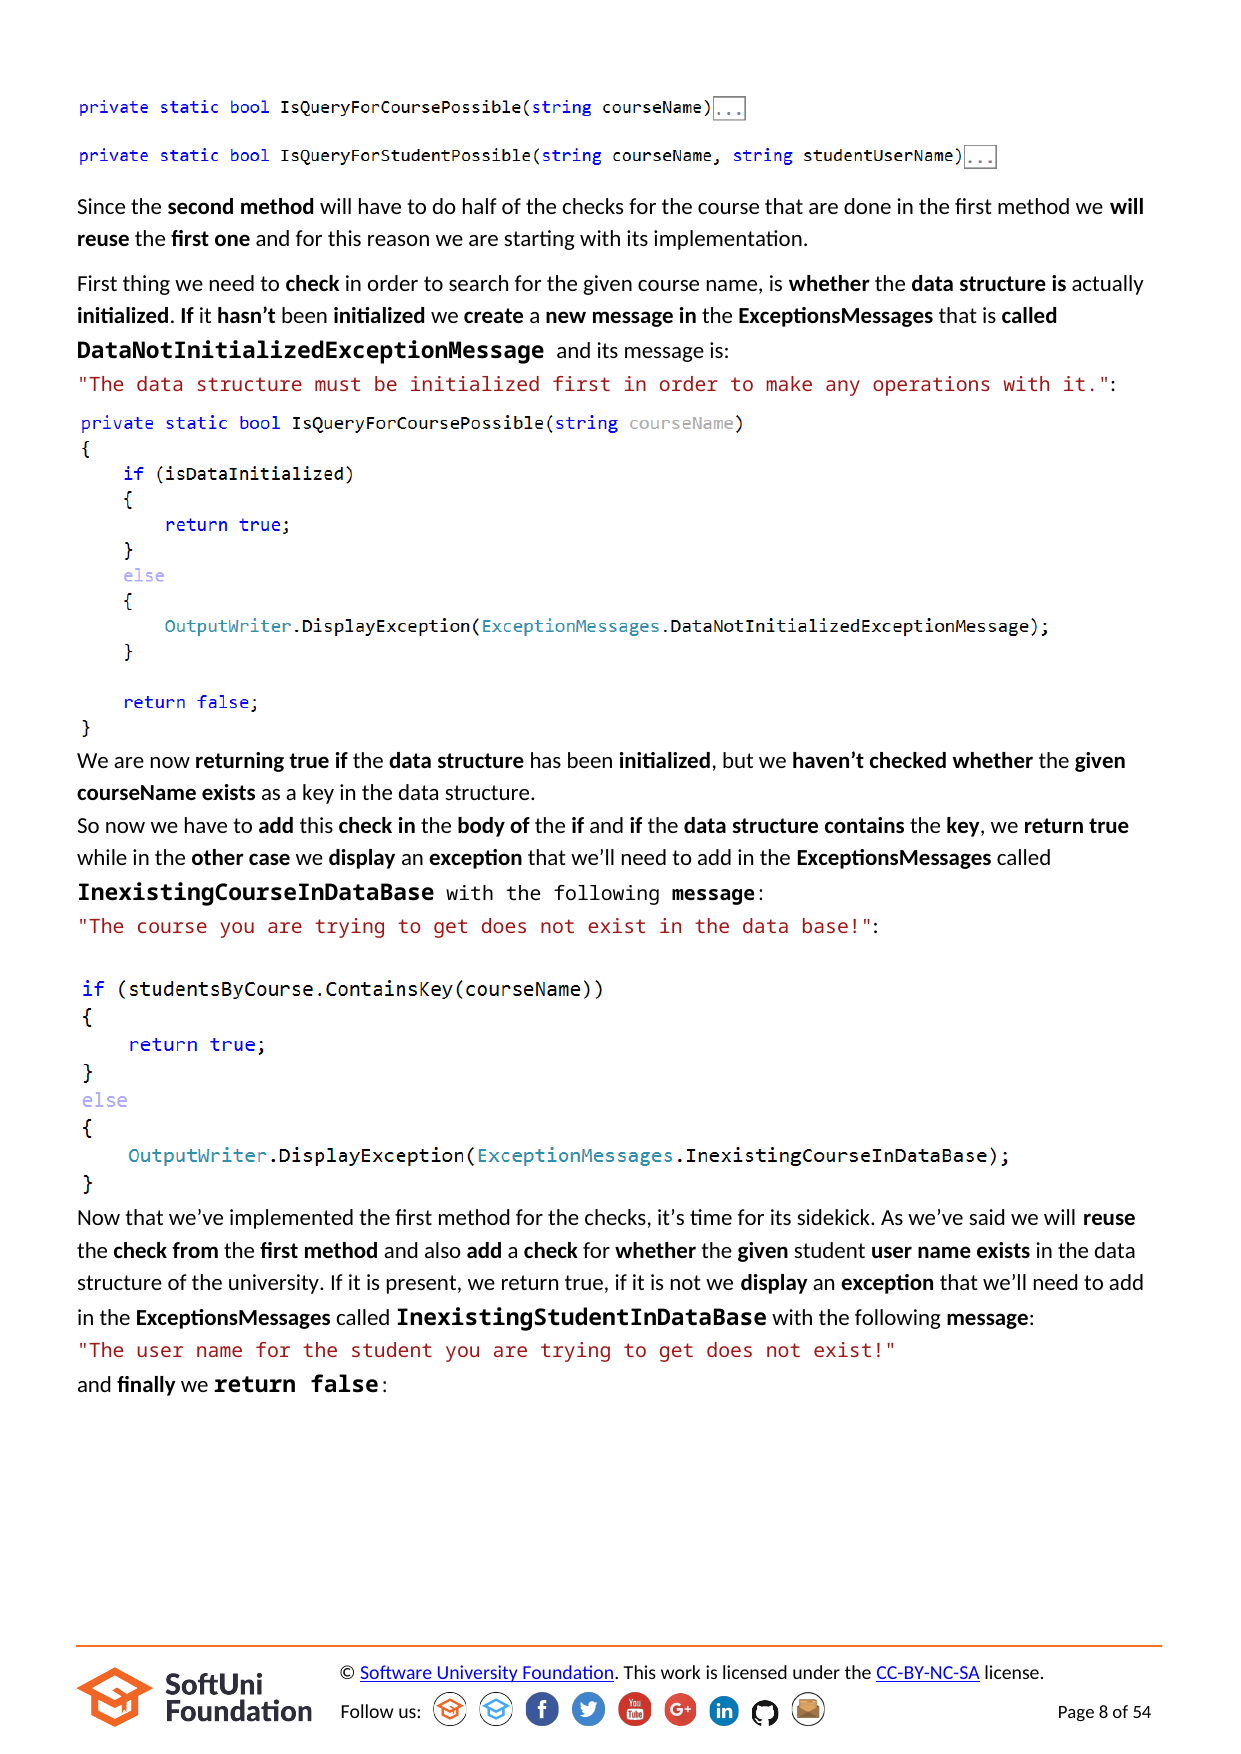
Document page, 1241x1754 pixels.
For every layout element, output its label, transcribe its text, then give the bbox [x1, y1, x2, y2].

picture [752, 1700, 779, 1726]
picture [664, 1693, 697, 1726]
picture [709, 1696, 718, 1705]
picture [730, 1696, 739, 1705]
picture [618, 1692, 652, 1726]
picture [525, 1692, 559, 1726]
text Since the second method will have to do half of the checks for the course that are done in the first method we will reuse the first one and for this reason we are starting with its implementation. [77, 192, 1163, 252]
picture [479, 1692, 513, 1726]
picture [791, 1692, 825, 1726]
picture [76, 1667, 312, 1727]
picture [433, 1692, 467, 1726]
text First thing we need to check in order to search for the given course name, is whether the data structure is actually initialized. If it hasn’t been initialized we create a new message in the ExceptionsMessages that is called DataNotInitializedExceptionMessage and its message is: "The data structure must be initialized first in order to make any operations with it.": [77, 269, 1163, 398]
picture [723, 1708, 732, 1717]
picture [730, 1717, 739, 1726]
picture [76, 95, 1002, 176]
picture [709, 1717, 718, 1726]
picture [76, 975, 1012, 1200]
picture [76, 414, 1061, 743]
picture [572, 1692, 605, 1726]
